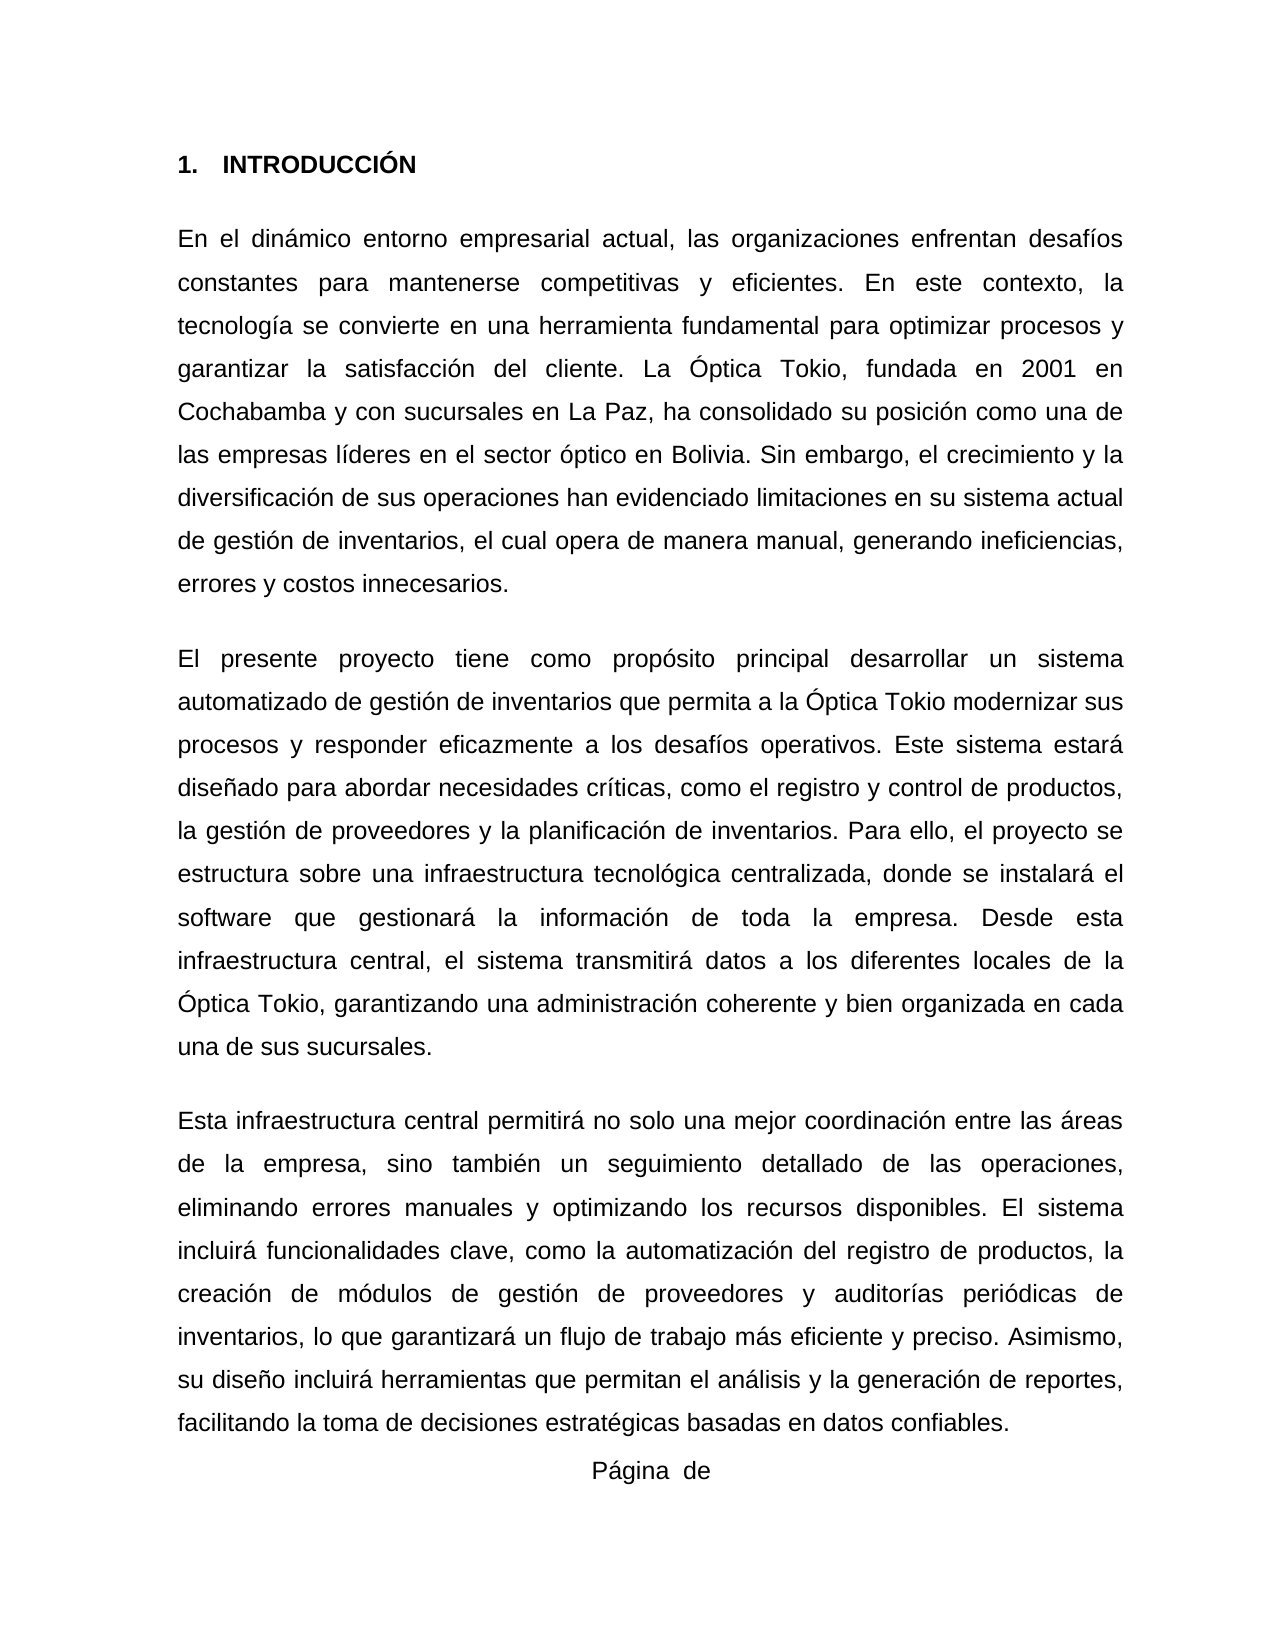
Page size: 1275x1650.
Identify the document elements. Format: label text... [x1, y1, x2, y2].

text Esta infraestructura central permitirá no solo una mejor coordinación entre las áreas de la empresa, sino también un seguimiento detallado de las operaciones, eliminando errores manuales y optimizando los recursos disponibles. El sistema incluirá funcionalidades clave, como la automatización del registro de productos, la creación de módulos de gestión de proveedores y auditorías periódicas de inventarios, lo que garantizará un flujo de trabajo más eficiente y preciso. Asimismo, su diseño incluirá herramientas que permitan el análisis y la generación de reportes, facilitando la toma de decisiones estratégicas basadas en datos confiables. [177, 1106, 1125, 1437]
text En el dinámico entorno empresarial actual, las organizaciones enfrentan desafíos constantes para mantenerse competitivas y eficientes. En este contexto, la tecnología se convierte en una herramienta fundamental para optimizar procesos y garantizar la satisfacción del cliente. La Óptica Tokio, fundada en 2001 en Cochabamba y con sucursales en La Paz, ha consolidado su posición como una de las empresas líderes en el sector óptico en Bolivia. Sin embargo, el crecimiento y la diversificación de sus operaciones han evidenciado limitaciones en su sistema actual de gestión de inventarios, el cual opera de manera manual, generando ineficiencias, errores y costos innecesarios. [177, 224, 1125, 598]
text El presente proyecto tiene como propósito principal desarrollar un sistema automatizado de gestión de inventarios que permita a la Óptica Tokio modernizar sus procesos y responder eficazmente a los desafíos operativos. Este sistema estará diseñado para abordar necesidades críticas, como el registro y control de productos, la gestión de proveedores y la planificación de inventarios. Para ello, el proyecto se estructura sobre una infraestructura tecnológica centralizada, donde se instalará el software que gestionará la información de toda la empresa. Desde esta infraestructura central, el sistema transmitirá datos a los diferentes locales de la Óptica Tokio, garantizando una administración coherente y bien organizada en cada una de sus sucursales. [177, 644, 1125, 1061]
subtitle INTRODUCCIÓN [177, 150, 1125, 179]
